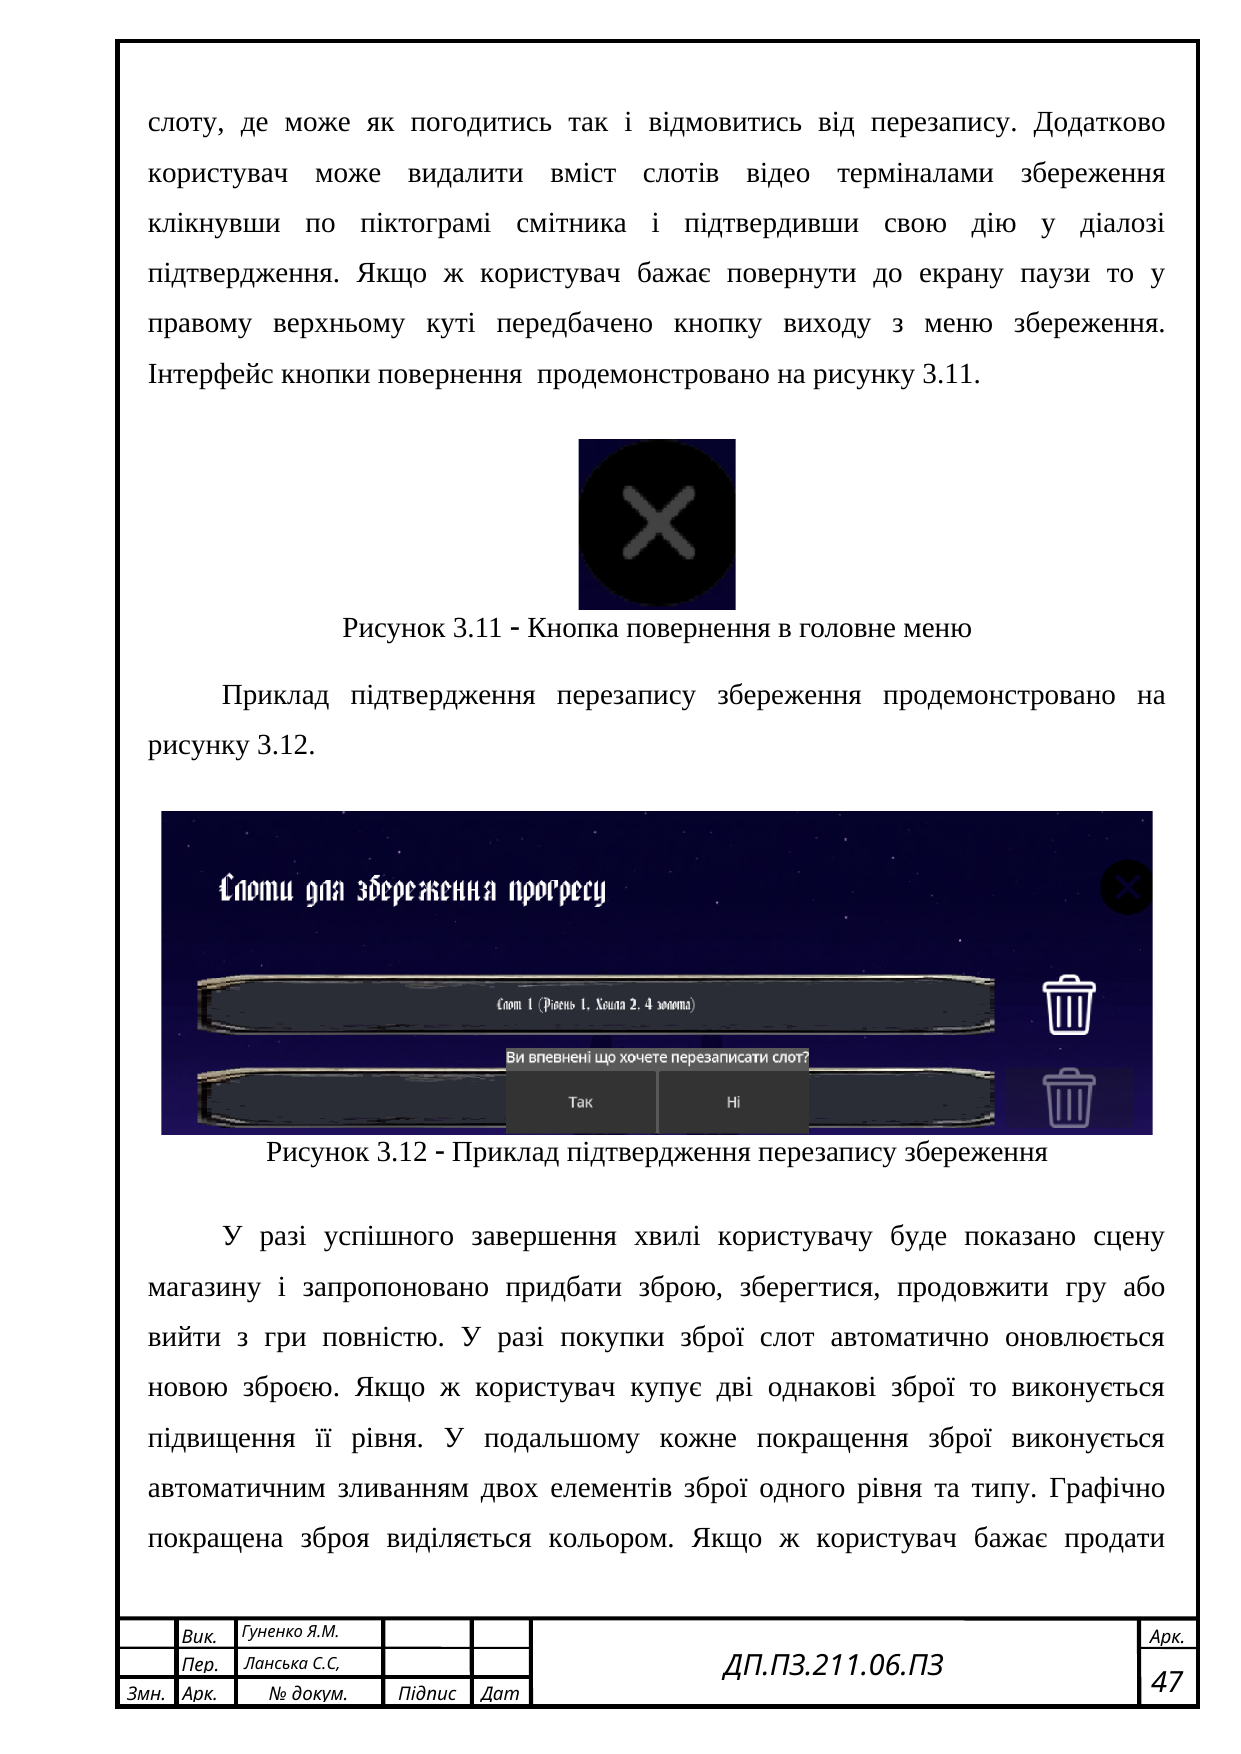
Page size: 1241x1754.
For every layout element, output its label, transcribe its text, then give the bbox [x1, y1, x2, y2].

text Приклад підтвердження перезапису збереження продемонстровано на рисунку 3.12. [148, 677, 1166, 761]
picture [161, 811, 1153, 1135]
text Рисунок 3.12 Приклад підтвердження перезапису збереження [148, 1134, 1166, 1168]
text Рисунок 3.11 Кнопка повернення в головне меню [148, 610, 1166, 643]
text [148, 1218, 1166, 1554]
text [148, 104, 1166, 389]
picture [578, 439, 736, 610]
